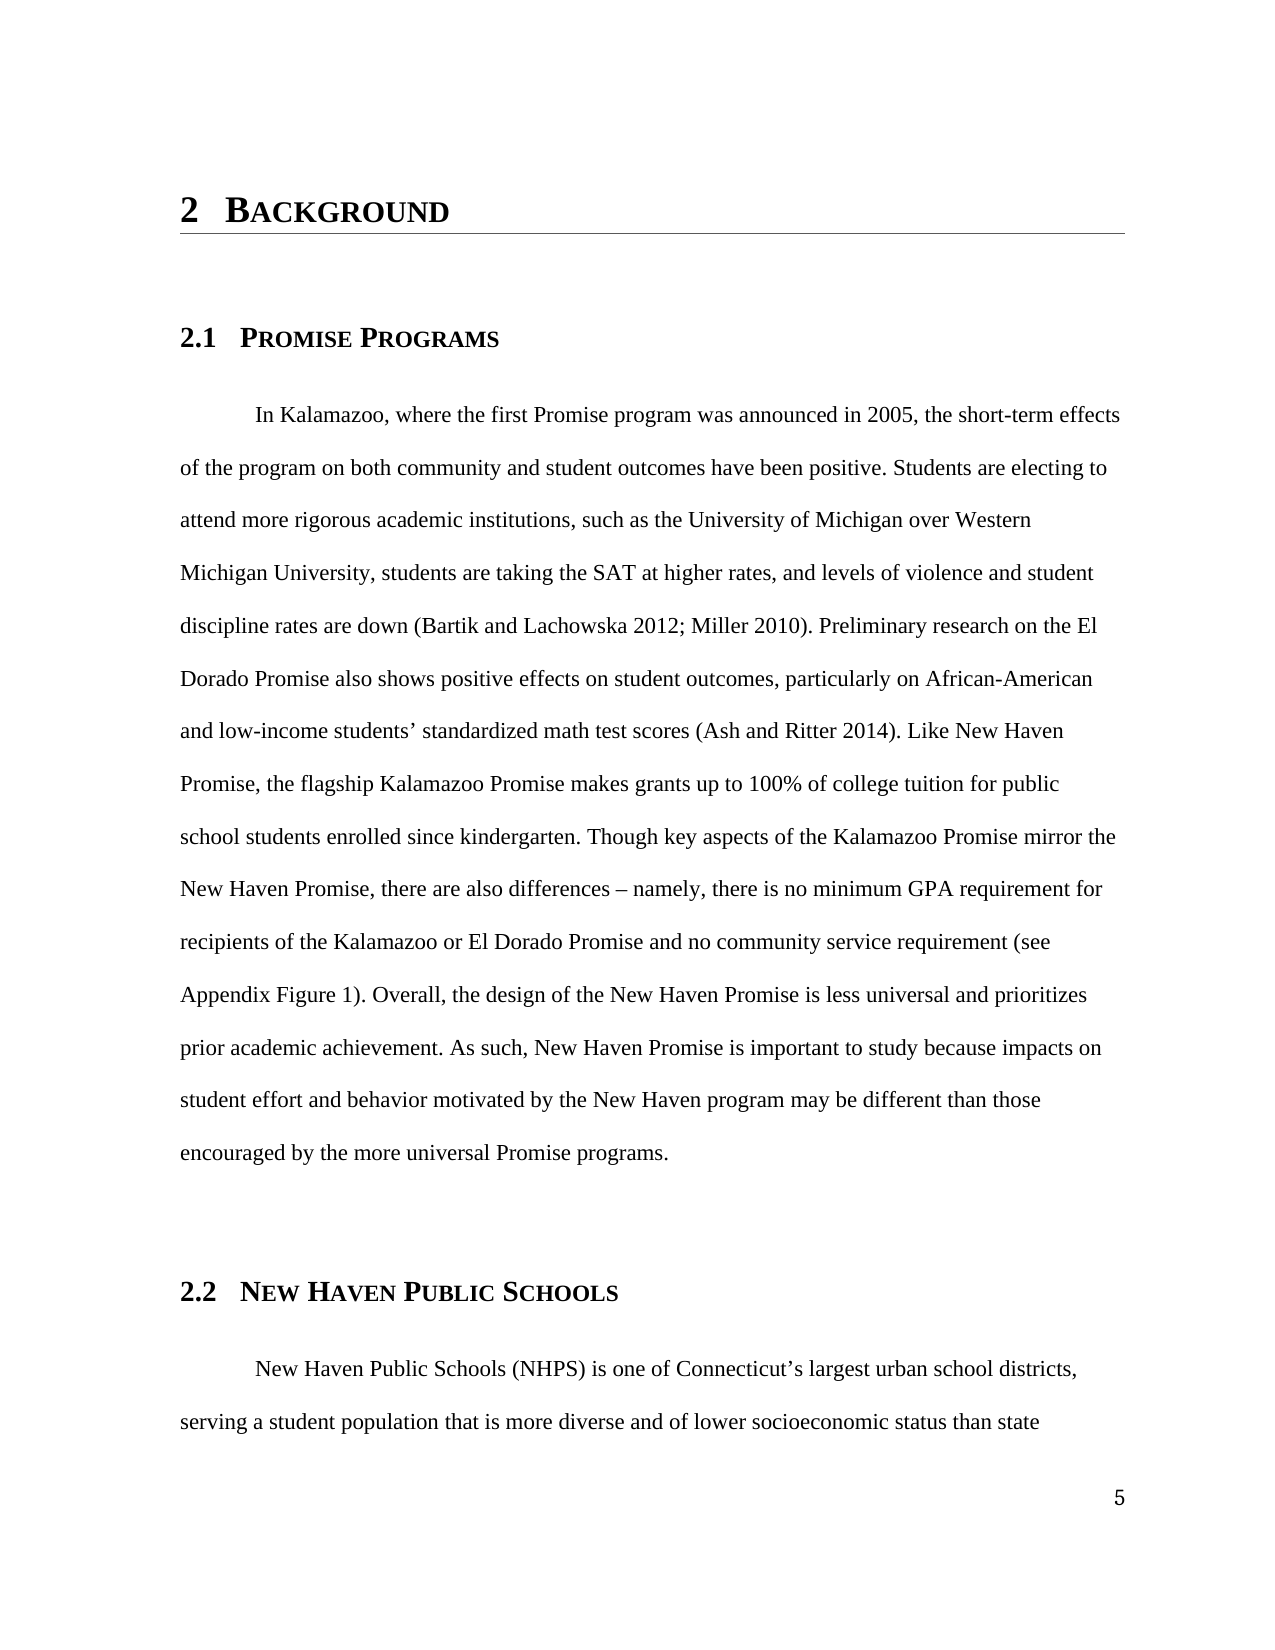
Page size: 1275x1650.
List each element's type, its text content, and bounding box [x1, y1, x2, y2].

subtitle New Haven Public Schools [180, 1274, 1125, 1308]
subtitle Background [180, 187, 1125, 233]
subtitle Promise Programs [180, 320, 1125, 353]
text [180, 1356, 1125, 1434]
text In Kalamazoo, where the first Promise program was announced in 2005, the short-term effects of the program on both community and student outcomes have been positive. Students are electing to attend more rigorous academic institutions, such as the University of Michigan over Western Michigan University, students are taking the SAT at higher rates, and levels of violence and student discipline rates are down (Bartik and Lachowska 2012; Miller 2010). Preliminary research on the El Dorado Promise also shows positive effects on student outcomes, particularly on African-American and low-income students’ standardized math test scores (Ash and Ritter 2014). Like New Haven Promise, the flagship Kalamazoo Promise makes grants up to 100% of college tuition for public school students enrolled since kindergarten. Though key aspects of the Kalamazoo Promise mirror the New Haven Promise, there are also differences – namely, there is no minimum GPA requirement for recipients of the Kalamazoo or El Dorado Promise and no community service requirement (see Appendix Figure 1). Overall, the design of the New Haven Promise is less universal and prioritizes prior academic achievement. As such, New Haven Promise is important to study because impacts on student effort and behavior motivated by the New Haven program may be different than those encouraged by the more universal Promise programs. [180, 401, 1125, 1165]
